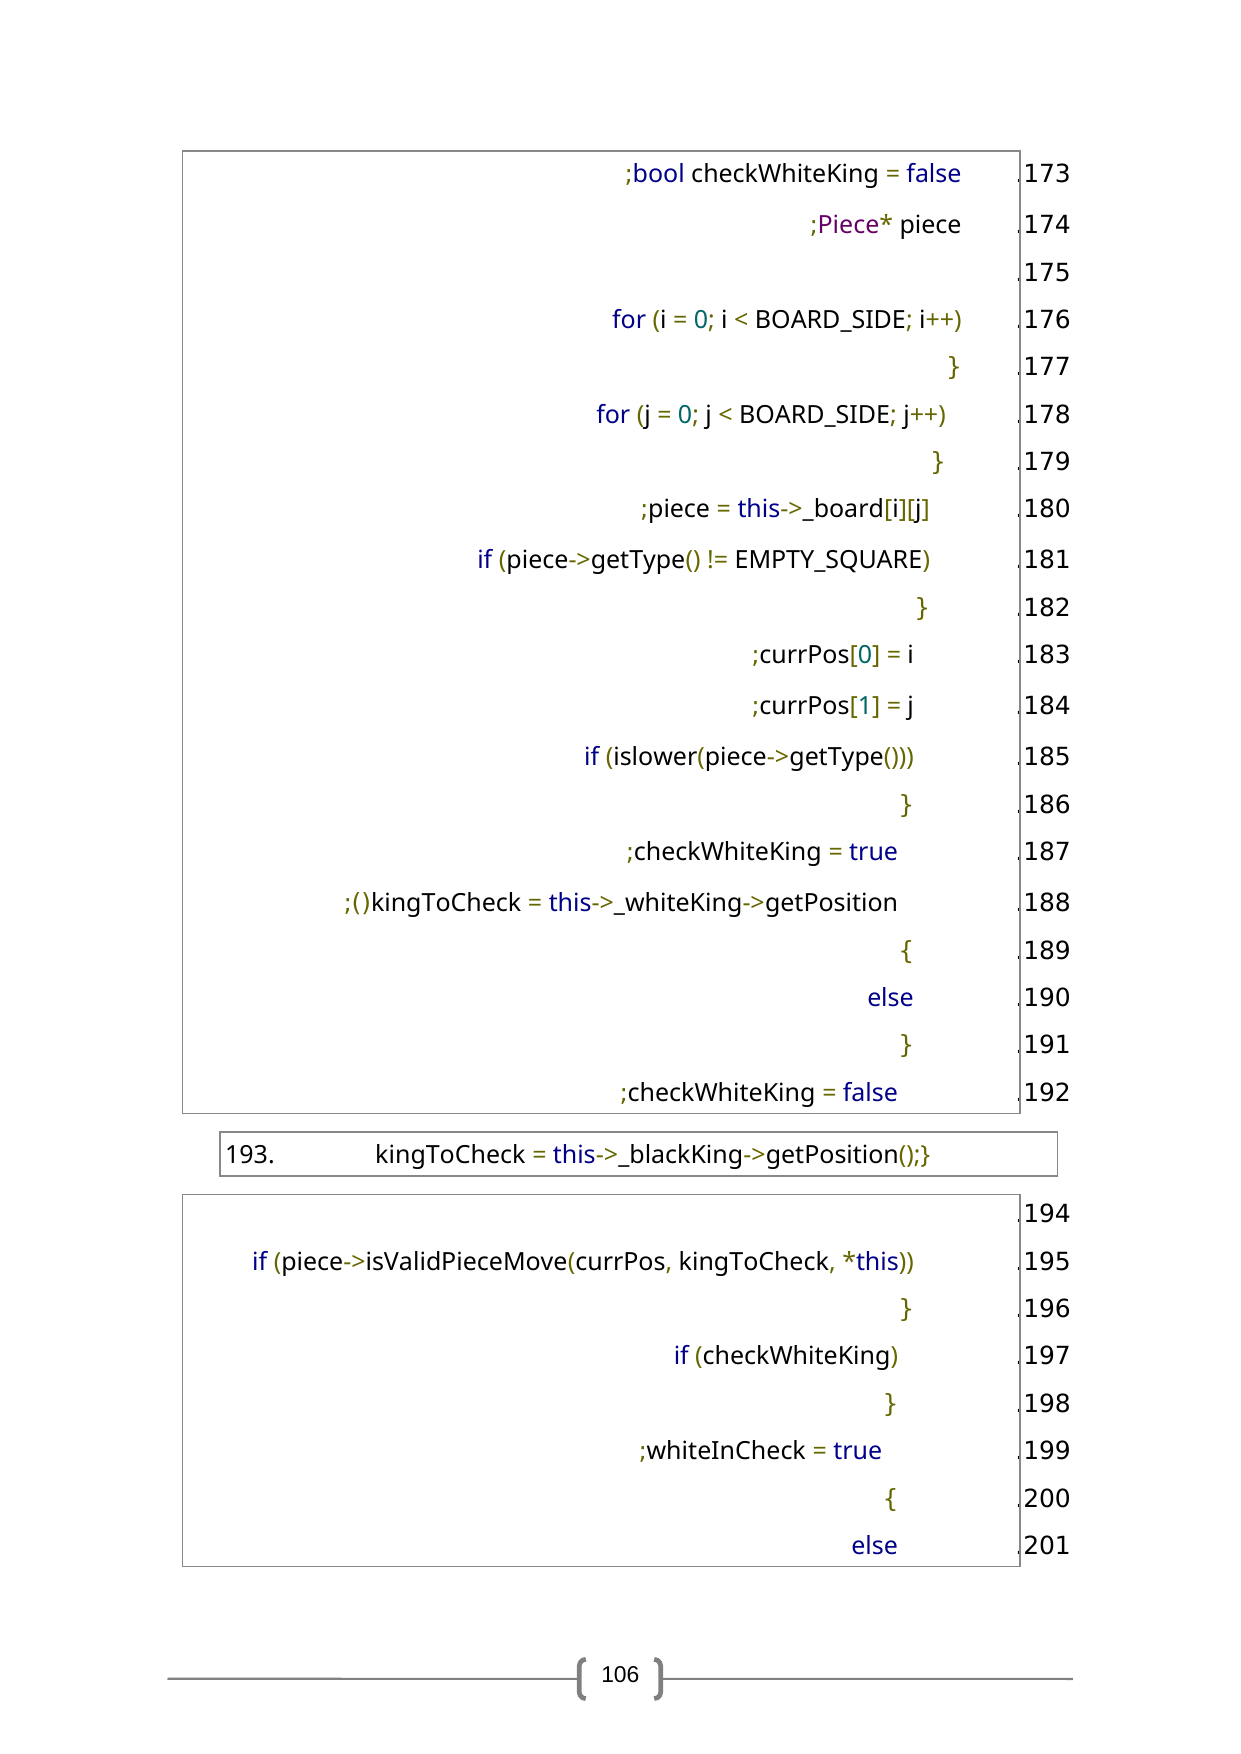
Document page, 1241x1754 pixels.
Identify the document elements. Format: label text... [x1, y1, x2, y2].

list Piece* piece; [183, 201, 1019, 241]
list if (piece->getType() != EMPTY_SQUARE) [183, 536, 1019, 576]
list checkWhiteKing = true; [183, 828, 1019, 868]
list { [183, 1025, 1019, 1060]
list { [183, 442, 1019, 477]
list bool checkWhiteKing = false; [183, 152, 1019, 190]
list for (j = 0; j < BOARD_SIDE; j++) [183, 391, 1019, 430]
list if (islower(piece->getType())) [183, 733, 1019, 773]
list if (piece->isValidPieceMove(currPos, kingToCheck, *this)) [183, 1237, 1019, 1277]
list kingToCheck = this->_blackKing->getPosition();} [221, 1133, 1057, 1175]
list else [183, 1522, 1019, 1566]
list currPos[1] = j; [183, 682, 1019, 722]
list } [183, 930, 1019, 965]
list } [183, 1478, 1019, 1513]
list piece = this->_board[i][j]; [183, 485, 1019, 525]
list else [183, 974, 1019, 1014]
list { [183, 1288, 1019, 1323]
list { [183, 1383, 1019, 1418]
list whiteInCheck = true; [183, 1427, 1019, 1467]
list for (i = 0; i < BOARD_SIDE; i++) [183, 296, 1019, 336]
list if (checkWhiteKing) [183, 1332, 1019, 1372]
list { [183, 587, 1019, 622]
list { [183, 784, 1019, 819]
list kingToCheck = this->_whiteKing->getPosition(); [183, 879, 1019, 919]
list checkWhiteKing = false; [183, 1069, 1019, 1113]
list currPos[0] = i; [183, 631, 1019, 671]
list { [183, 347, 1019, 382]
